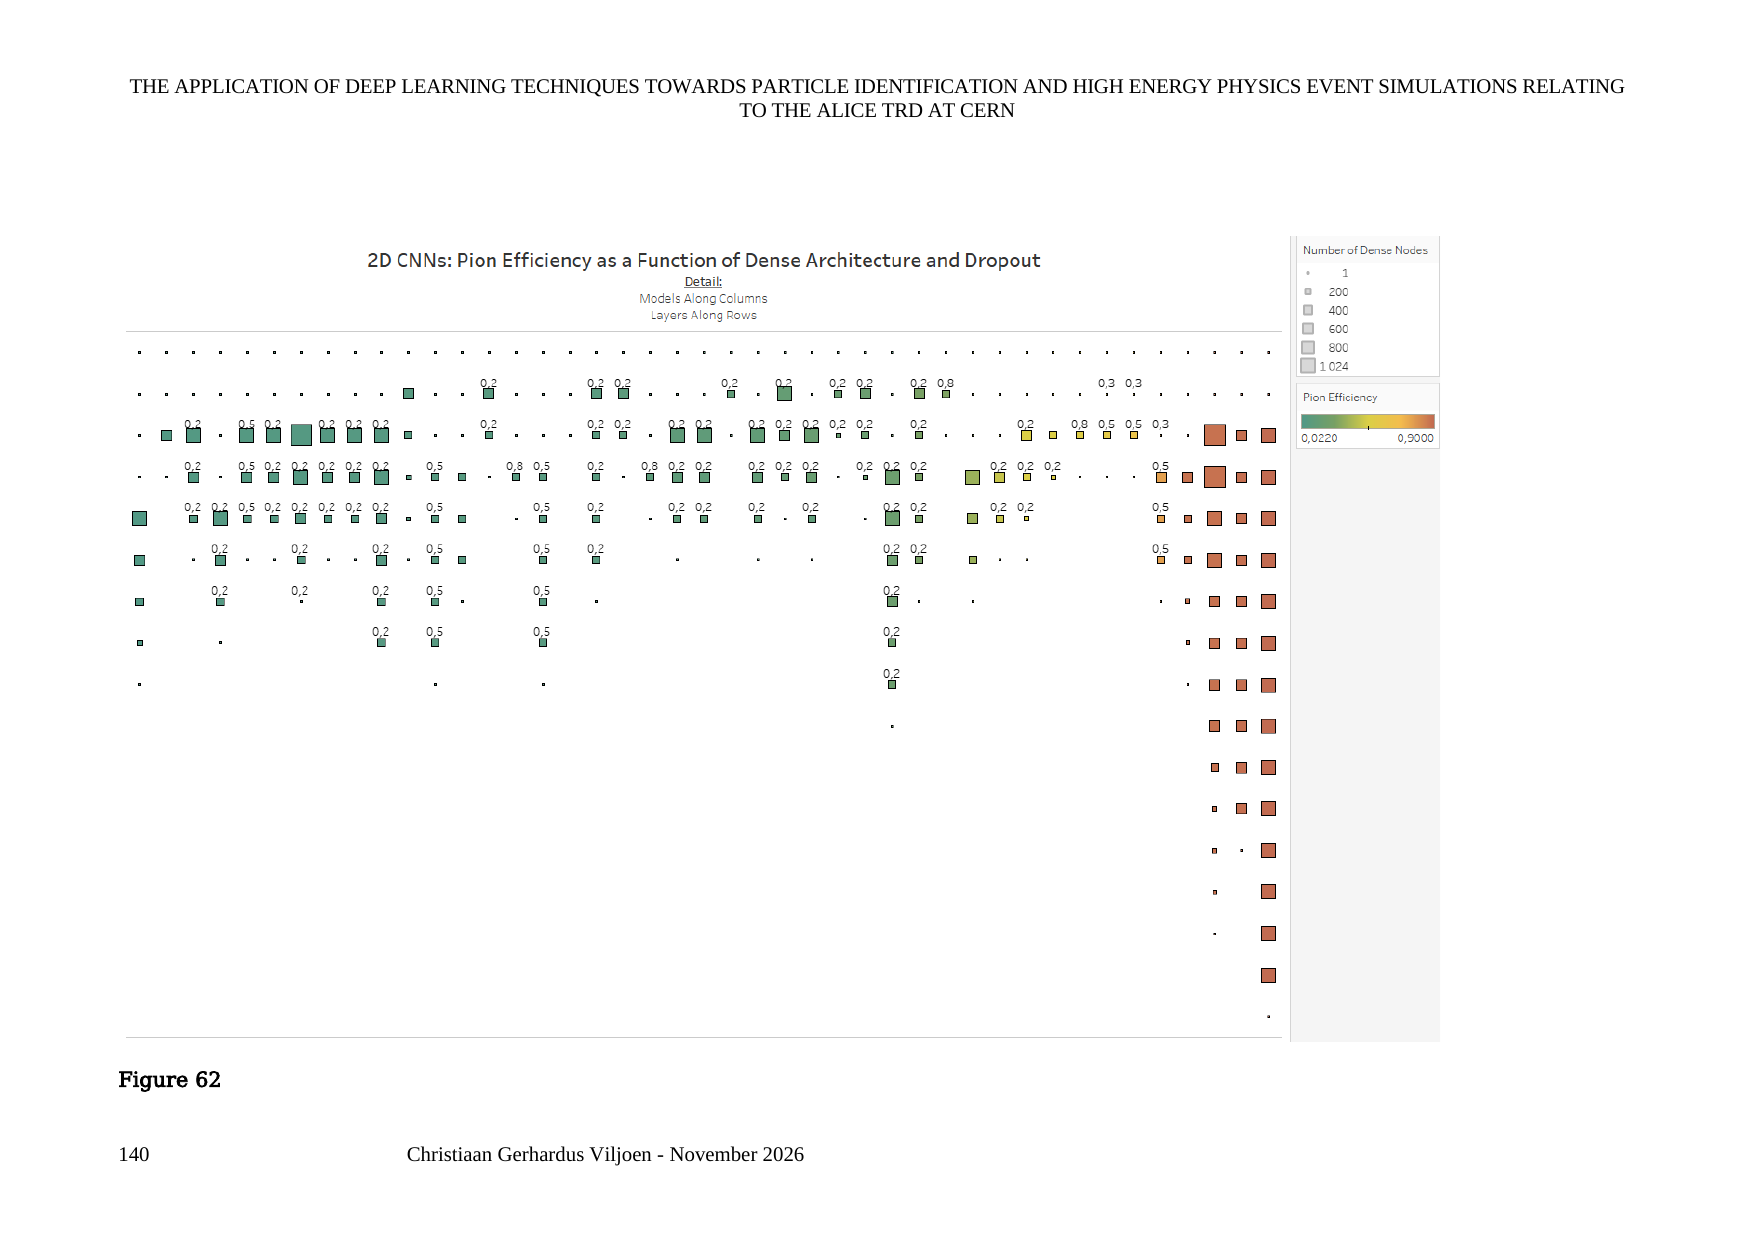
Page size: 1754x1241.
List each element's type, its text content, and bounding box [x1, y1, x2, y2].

text Figure [118, 1066, 1636, 1091]
picture [118, 236, 1441, 1042]
